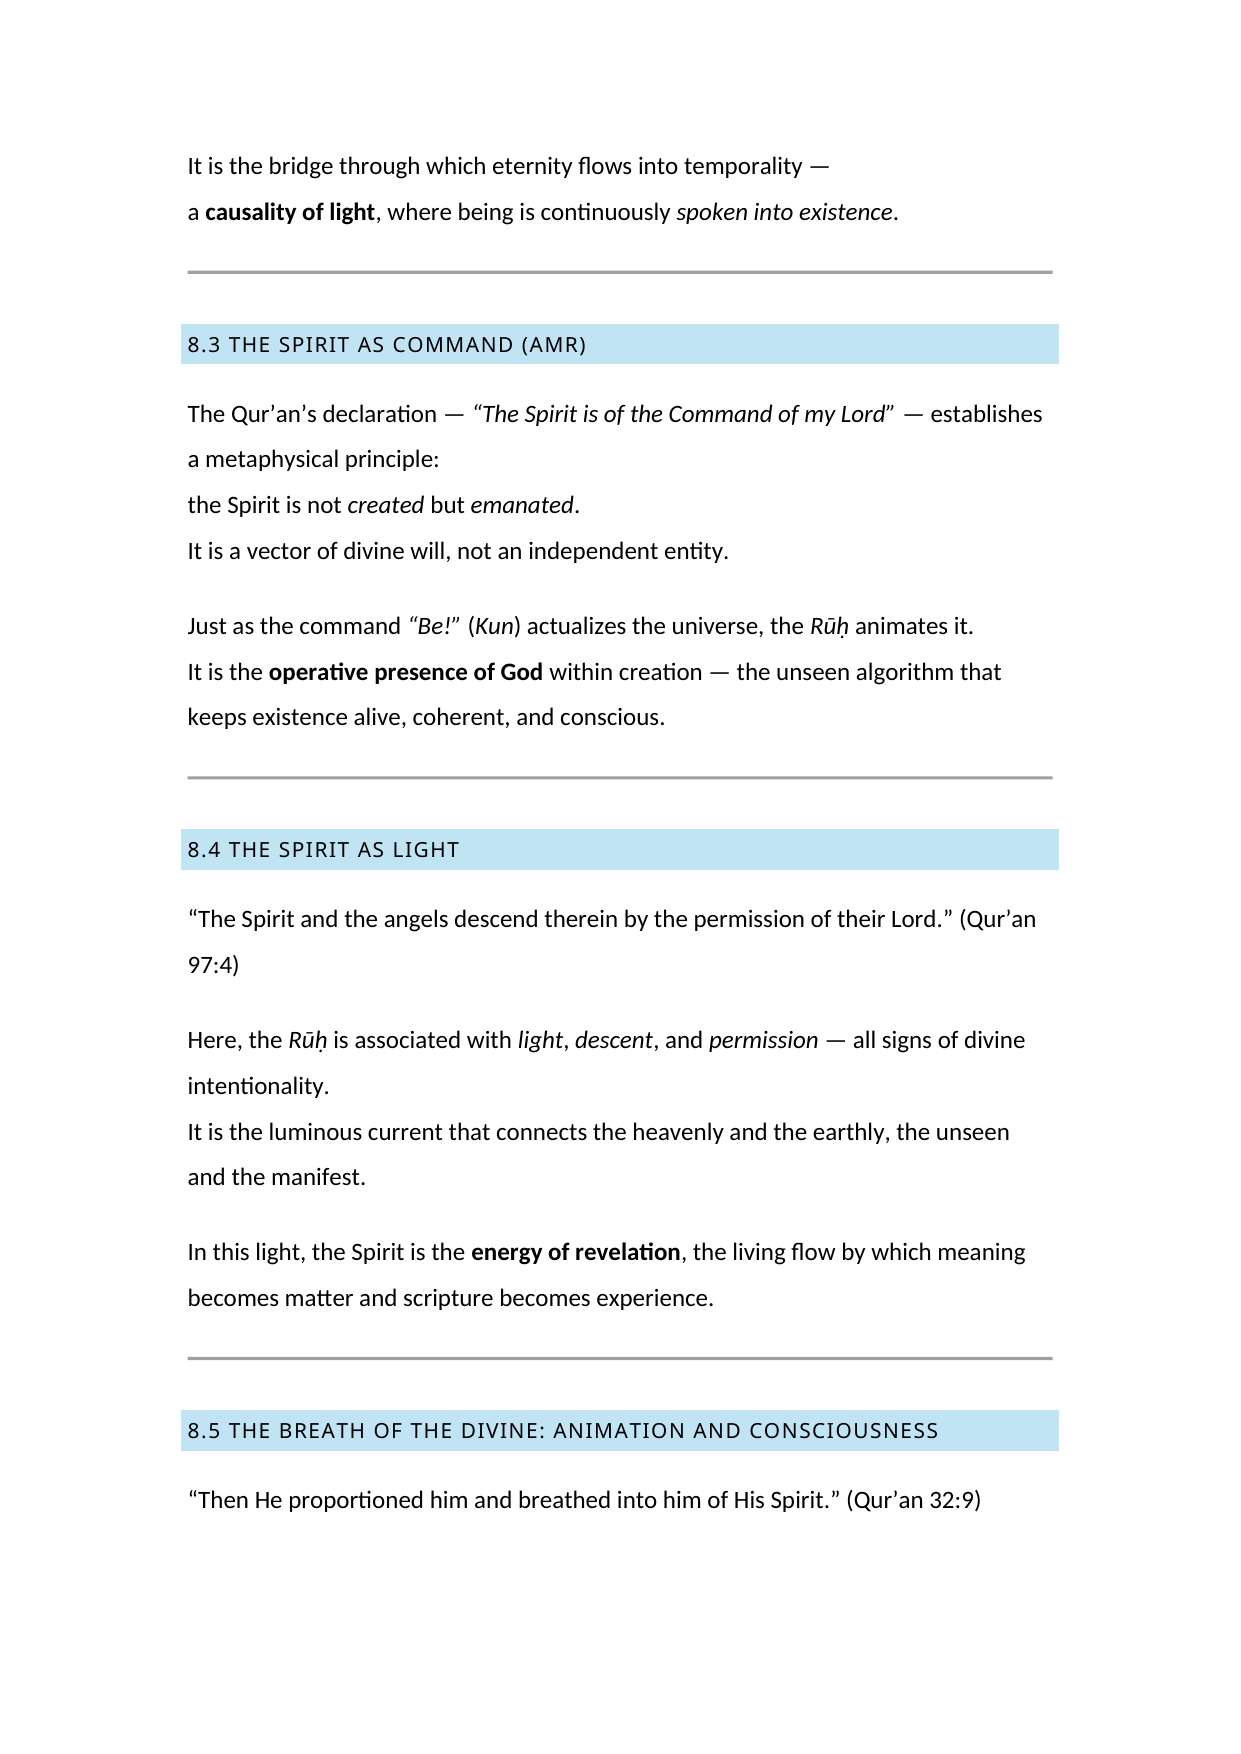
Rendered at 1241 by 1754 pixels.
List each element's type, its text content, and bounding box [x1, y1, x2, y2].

subtitle The Breath of the Divine: Animation and Consciousness [188, 1416, 1053, 1445]
text It is the bridge through which eternity flows into temporality — a causality of light, where being is continuously spoken into existence. [187, 150, 1053, 226]
text Here, the Rūḥ is associated with light, descent, and permission — all signs of divine intentionality. It is the luminous current that connects the heavenly and the earthly, the unseen and the manifest. [187, 1024, 1053, 1192]
text In this light, the Spirit is the energy of revelation, the living flow by which meaning becomes matter and scripture becomes experience. [187, 1236, 1053, 1313]
text The Qur’an’s declaration — “The Spirit is of the Command of my Lord” — establishes a metaphysical principle: the Spirit is not created but emanated. It is a vector of divine will, not an independent entity. [187, 398, 1053, 566]
subtitle The Spirit as Light [188, 836, 1053, 864]
text Just as the command “Be!” (Kun) actualizes the universe, the Rūḥ animates it. It is the operative presence of God within creation — the unseen algorithm that keeps existence alive, coherent, and conscious. [187, 610, 1053, 732]
text “Then He proportioned him and breathed into him of His Spirit.” (Qur’an 32:9) [187, 1484, 1053, 1515]
subtitle The Spirit as Command (Amr) [188, 330, 1053, 358]
text “The Spirit and the angels descend therein by the permission of their Lord.” (Qur’an 97:4) [187, 904, 1053, 980]
